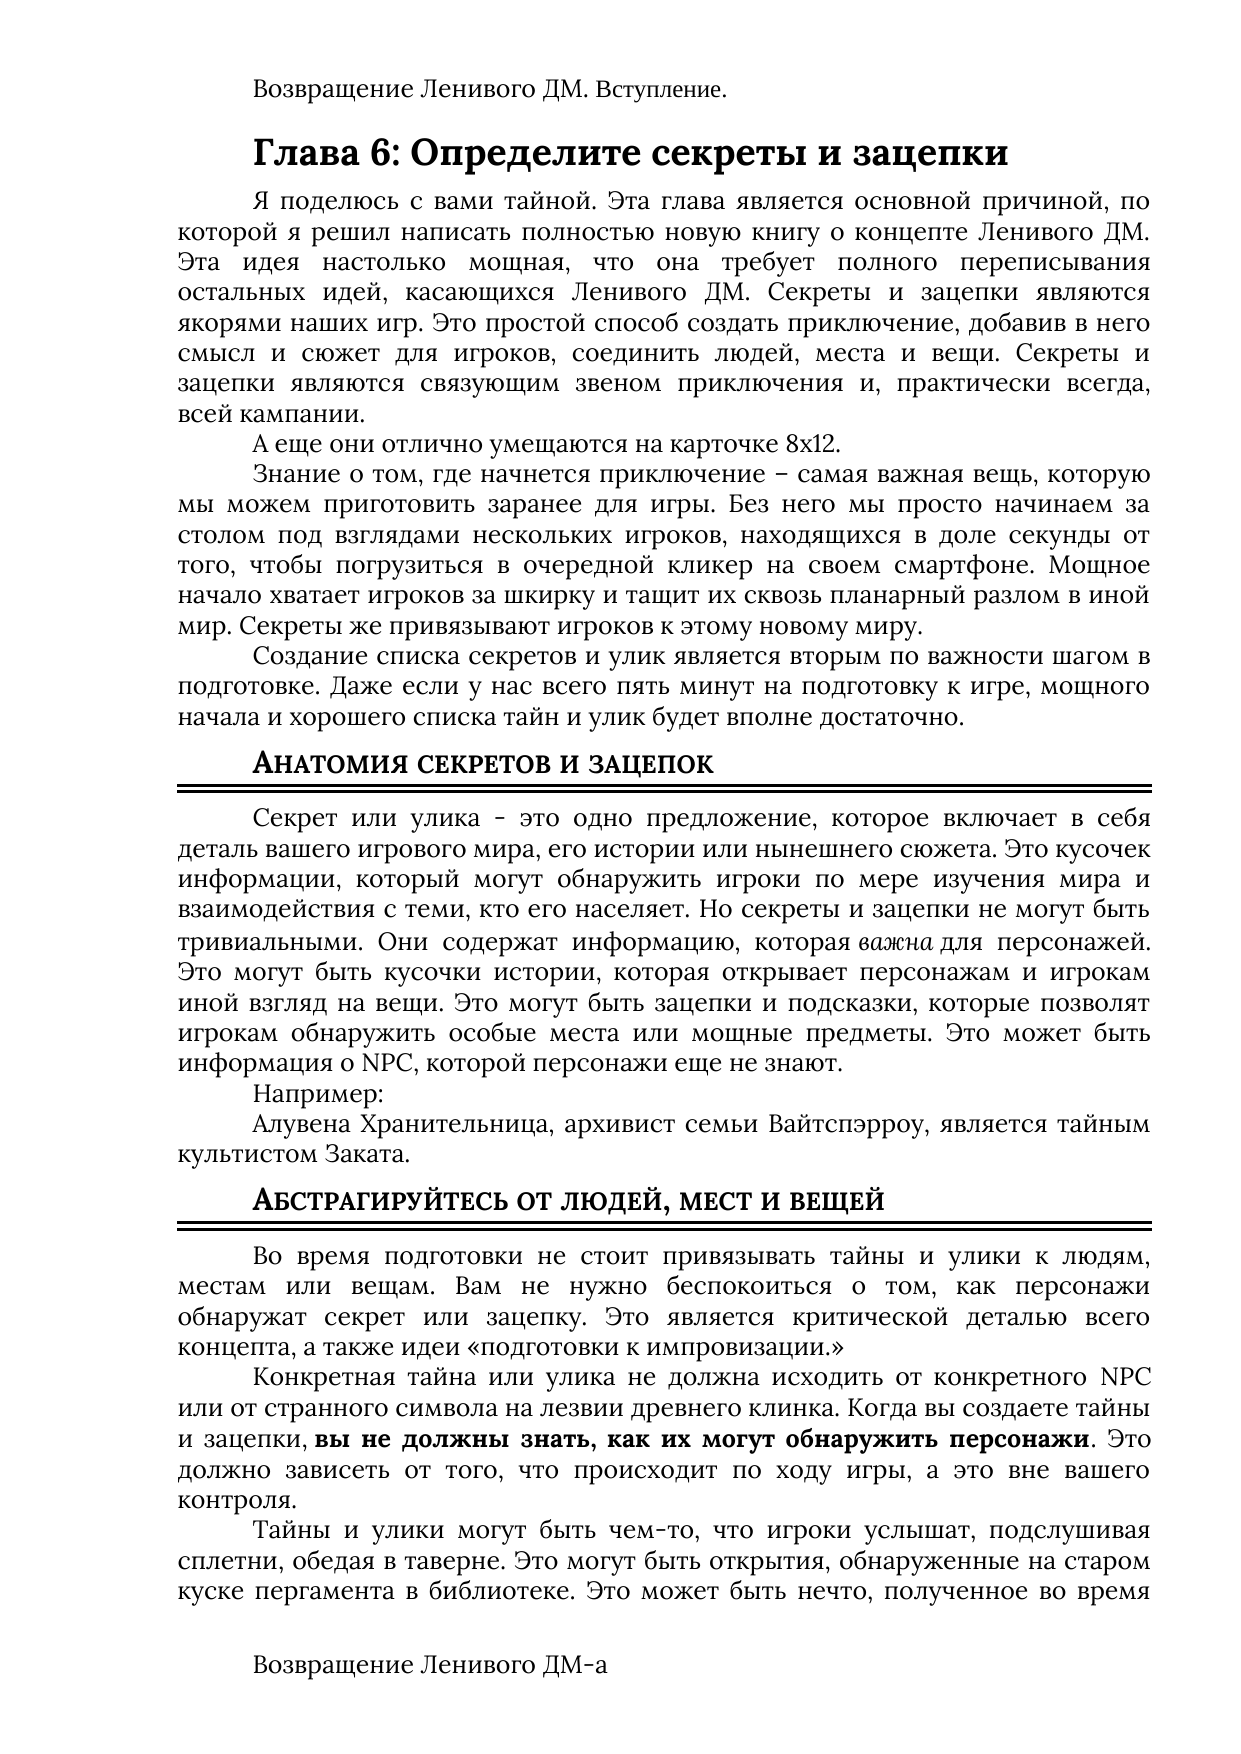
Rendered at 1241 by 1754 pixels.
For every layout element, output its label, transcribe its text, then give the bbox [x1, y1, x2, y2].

text Создание списка секретов и улик является вторым по важности шагом в подготовке. Даже если у нас всего пять минут на подготовку к игре, мощного начала и хорошего списка тайн и улик будет вполне достаточно. [177, 641, 1152, 732]
subtitle Анатомия секретов и зацепок [177, 742, 1152, 784]
text Алувена Хранительница, архивист семьи Вайтспэрроу, является тайным культистом Заката. [177, 1109, 1152, 1169]
subtitle Глава 6: Определите секреты и зацепки⁠⁠ [177, 128, 1152, 176]
text Знание о том, где начнется приключение – самая важная вещь, которую мы можем приготовить заранее для игры. Без него мы просто начинаем за столом под взглядами нескольких игроков, находящихся в доле секунды от того, чтобы погрузиться в очередной кликер на своем смартфоне. Мощное начало хватает игроков за шкирку и тащит их сквозь планарный разлом в иной мир. Секреты же привязывают игроков к этому новому миру. [177, 459, 1152, 641]
text Конкретная тайна или улика не должна исходить от конкретного NPC или от странного символа на лезвии древнего клинка. Когда вы создаете тайны и зацепки, вы не должны знать, как их могут обнаружить персонажи. Это должно зависеть от того, что происходит по ходу игры, а это вне вашего контроля. [177, 1362, 1152, 1515]
text Я поделюсь с вами тайной. Эта глава является основной причиной, по которой я решил написать полностью новую книгу о концепте Ленивого ДМ. Эта идея настолько мощная, что она требует полного переписывания остальных идей, касающихся Ленивого ДМ. Секреты и зацепки являются якорями наших игр. Это простой способ создать приключение, добавив в него смысл и сюжет для игроков, соединить людей, места и вещи. Секреты и зацепки являются связующим звеном приключения и, практически всегда, всей кампании. [177, 186, 1152, 429]
text Например: [177, 1078, 1152, 1109]
subtitle Абстрагируйтесь от людей, мест и вещей [177, 1179, 1152, 1221]
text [177, 1515, 1152, 1606]
text Секрет или улика - это одно предложение, которое включает в себя деталь вашего игрового мира, его истории или нынешнего сюжета. Это кусочек информации, который могут обнаружить игроки по мере изучения мира и взаимодействия с теми, кто его населяет. Но секреты и зацепки не могут быть тривиальными. Они содержат информацию, которая важна для персонажей. Это могут быть кусочки истории, которая открывает персонажам и игрокам иной взгляд на вещи. Это могут быть зацепки и подсказки, которые позволят игрокам обнаружить особые места или мощные предметы. Это может быть информация о NPC, которой персонажи еще не знают. [177, 803, 1152, 1078]
text Во время подготовки не стоит привязывать тайны и улики к людям, местам или вещам. Вам не нужно беспокоиться о том, как персонажи обнаружат секрет или зацепку. Это является критической деталью всего концепта, а также идеи «подготовки к импровизации.» [177, 1241, 1152, 1362]
text А еще они отлично умещаются на карточке 8х12. [177, 429, 1152, 459]
